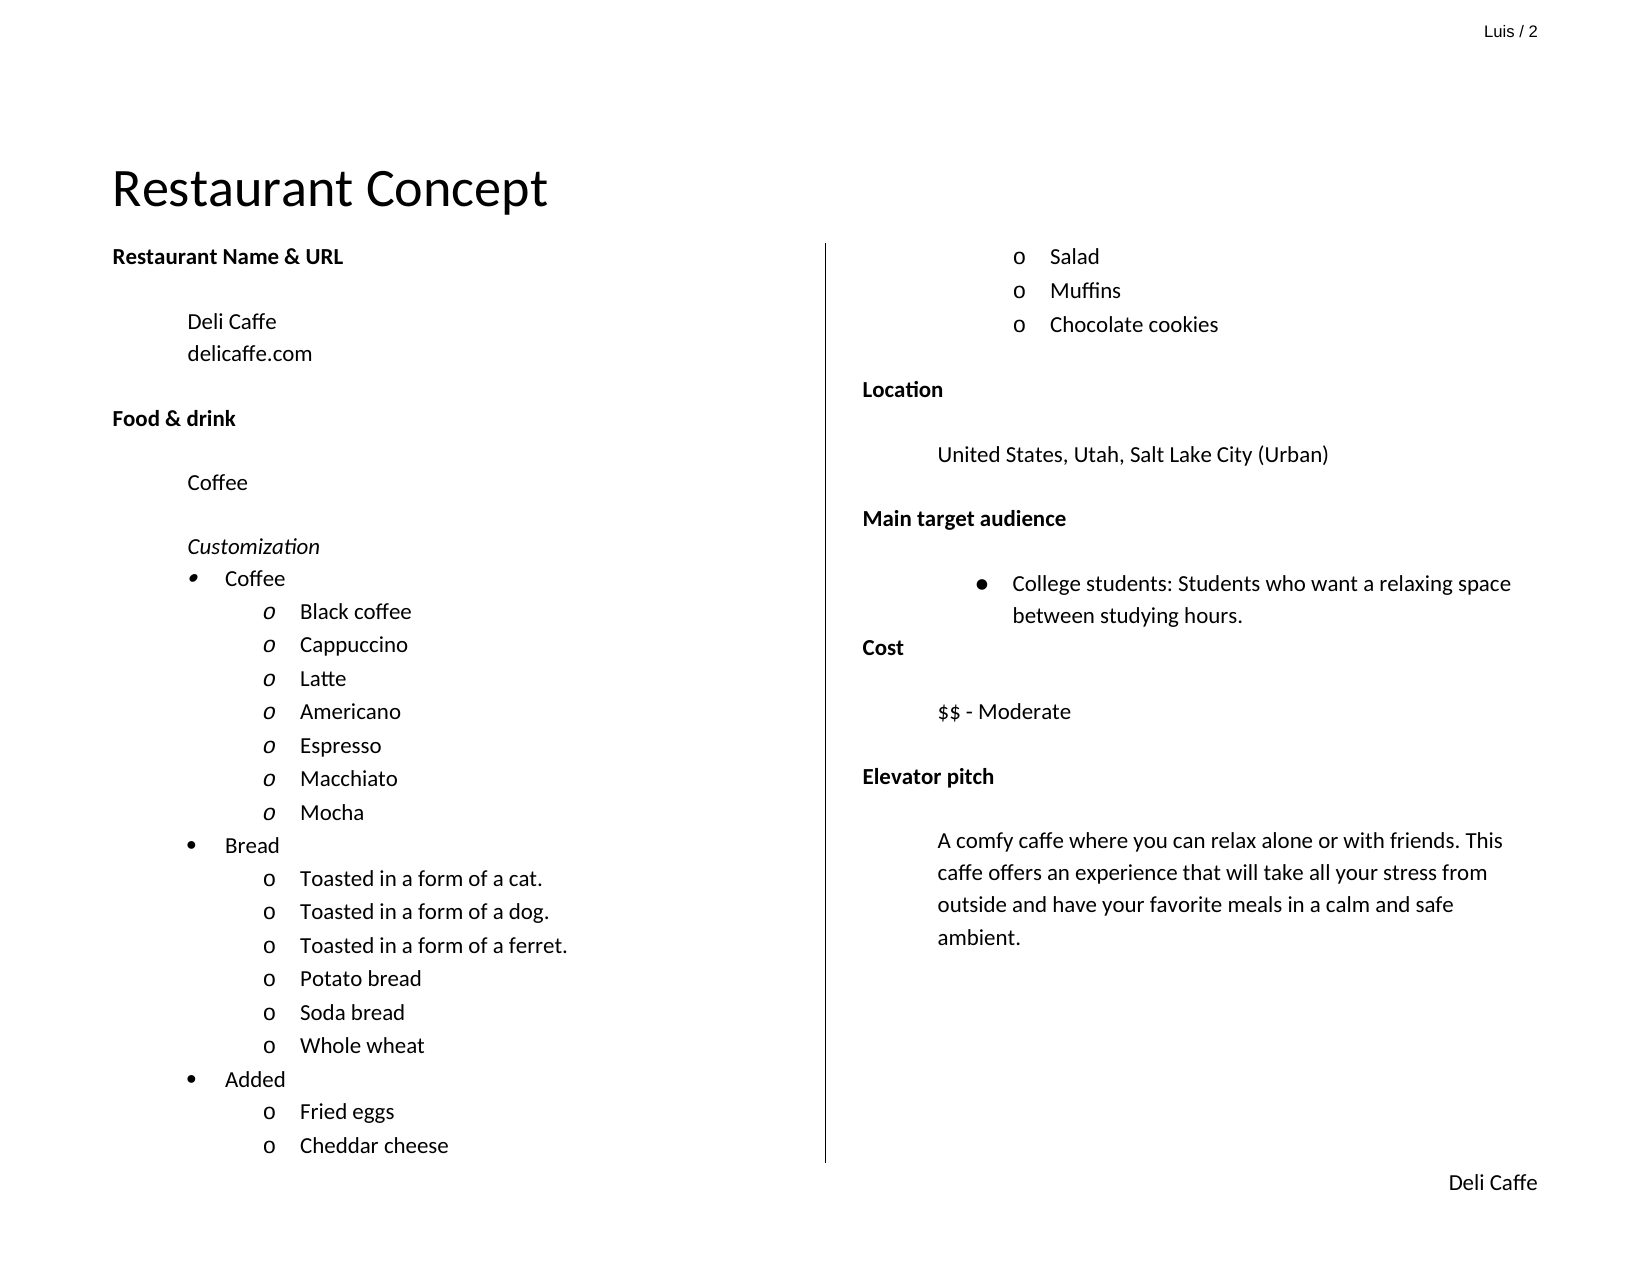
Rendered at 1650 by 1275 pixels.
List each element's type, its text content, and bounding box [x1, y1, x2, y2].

text Food & drink [112, 404, 787, 432]
list Whole wheat [262, 1031, 787, 1061]
subtitle Restaurant Concept [112, 154, 1537, 220]
text delicaffe.com [187, 339, 787, 367]
list Soda bread [262, 998, 787, 1027]
list Macchiato [262, 764, 787, 794]
text A comfy caffe where you can relax alone or with friends. This caffe offers an experience that will take all your stress from outside and have your favorite meals in a calm and safe ambient. [937, 826, 1537, 951]
text Coffee [187, 468, 787, 496]
list Chocolate cookies [1012, 310, 1537, 339]
text $$ - Moderate [937, 697, 1537, 725]
text Restaurant Name & URL [112, 243, 787, 271]
text United States, Utah, Salt Lake City (Urban) [937, 440, 1537, 468]
list Black coffee [262, 597, 787, 626]
text Elevator pitch [862, 762, 1537, 790]
list Toasted in a form of a cat. [262, 864, 787, 893]
list Cheddar cheese [262, 1131, 787, 1160]
list Salad [1012, 243, 1537, 272]
list Cappuccino [262, 630, 787, 659]
list Fried eggs [262, 1097, 787, 1126]
list Americano [262, 697, 787, 727]
text Location [862, 376, 1537, 403]
list Added [187, 1065, 787, 1093]
list Coffee [187, 564, 787, 593]
list College students: Students who want a relaxing space between studying hours. [975, 569, 1537, 629]
list Bread [187, 832, 787, 859]
list Espresso [262, 731, 787, 760]
list Potato bread [262, 964, 787, 993]
text Main target audience [862, 504, 1537, 532]
text Cost [862, 633, 1537, 661]
list Muffins [1012, 276, 1537, 305]
list Toasted in a form of a ferret. [262, 931, 787, 960]
list Mocha [262, 798, 787, 827]
list Latte [262, 664, 787, 693]
text Customization [187, 532, 787, 560]
text Deli Caffe [187, 307, 787, 335]
list Toasted in a form of a dog. [262, 897, 787, 926]
